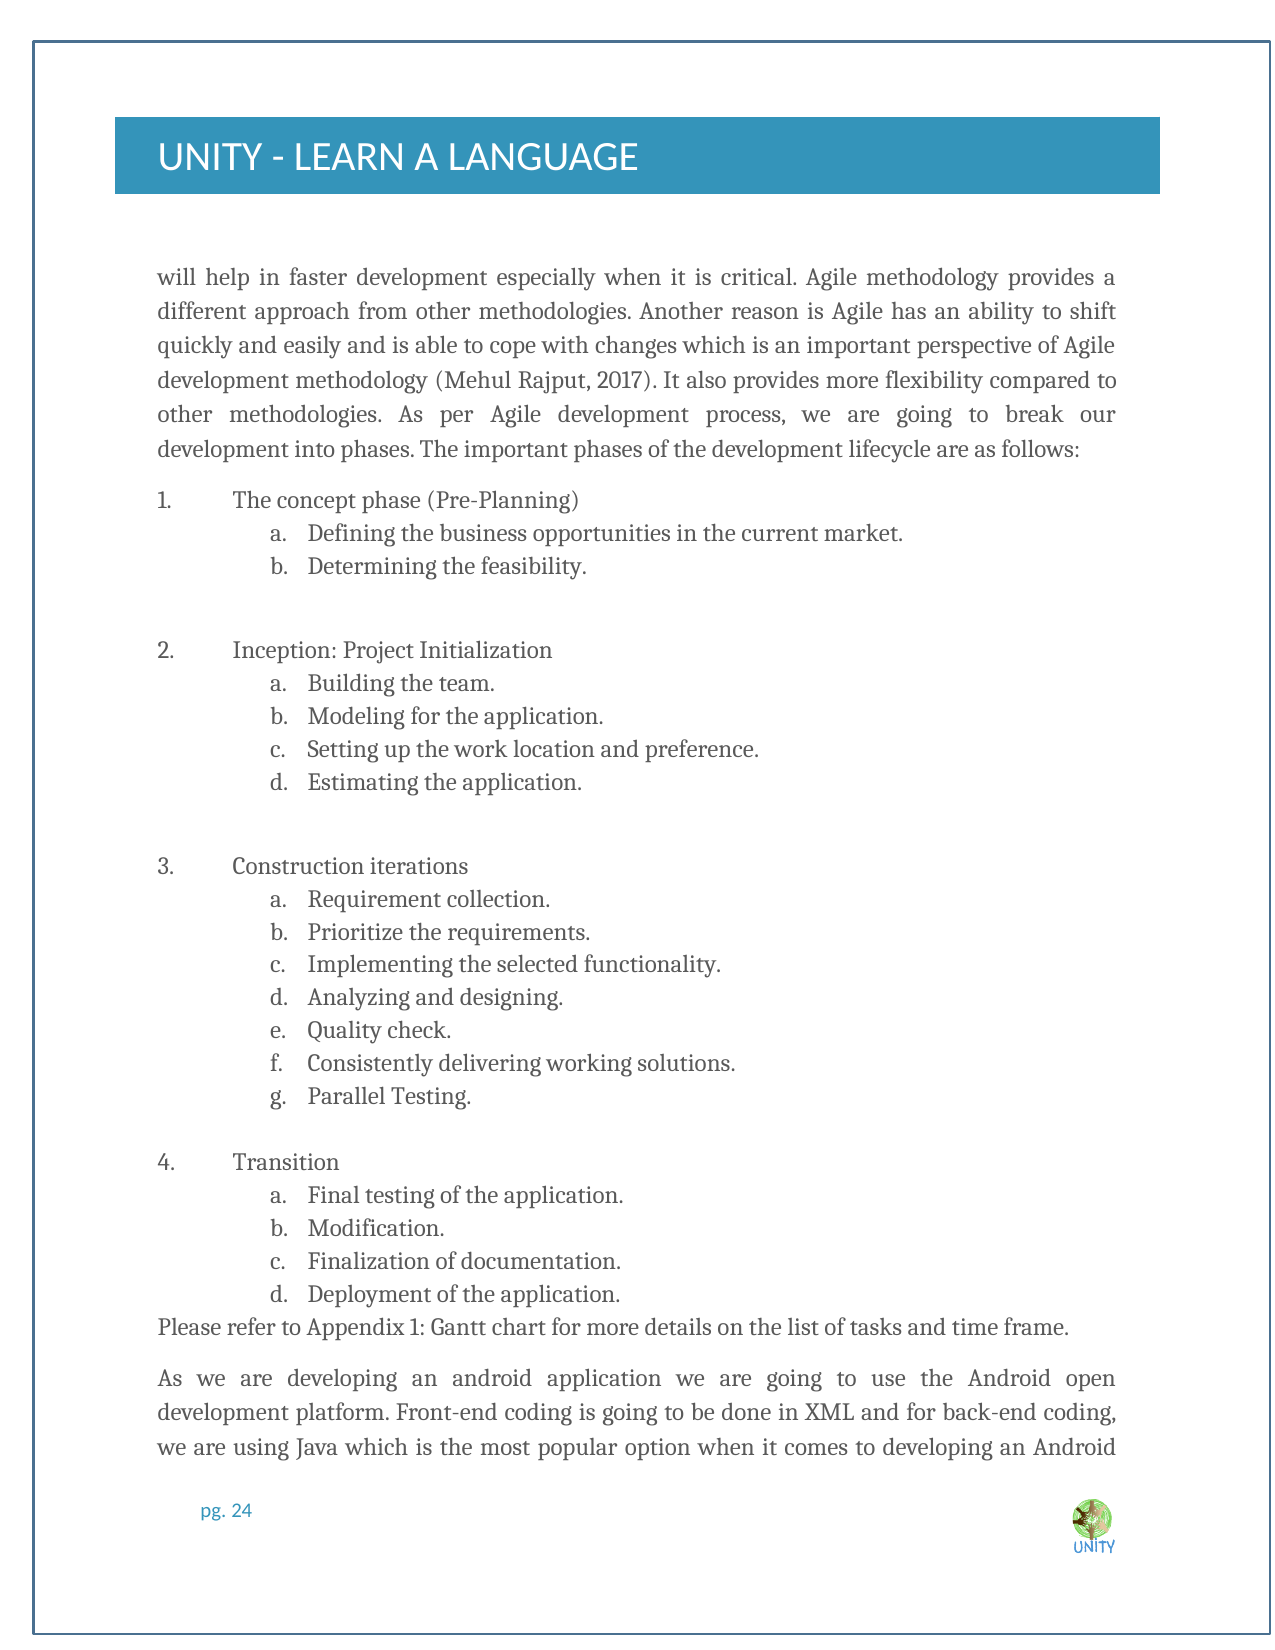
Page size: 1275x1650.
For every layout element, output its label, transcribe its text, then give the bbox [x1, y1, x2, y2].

list Estimating the application. [270, 768, 1117, 796]
list Quality check. [270, 1016, 1117, 1045]
list Parallel Testing. [270, 1082, 1117, 1111]
list Setting up the work location and preference. [270, 735, 1117, 763]
text 1. The concept phase (Pre-Planning) [157, 486, 1117, 515]
list Finalization of documentation. [270, 1247, 1117, 1275]
list Implementing the selected functionality. [270, 950, 1117, 979]
list Defining the business opportunities in the current market. [270, 519, 1117, 548]
text Please refer to Appendix 1: Gantt chart for more details on the list of tasks and time frame. [157, 1312, 1117, 1341]
list Prioritize the requirements. [270, 917, 1117, 946]
text 2. Inception: Project Initialization [157, 636, 1117, 665]
list Requirement collection. [270, 884, 1117, 913]
text 3. Construction iterations [157, 852, 1117, 880]
list Final testing of the application. [270, 1181, 1117, 1209]
list Building the team. [270, 669, 1117, 698]
list Deployment of the application. [270, 1279, 1117, 1308]
list Consistently delivering working solutions. [270, 1049, 1117, 1078]
list Modeling for the application. [270, 702, 1117, 731]
list Analyzing and designing. [270, 983, 1117, 1012]
picture [1067, 1492, 1116, 1558]
list Determining the feasibility. [270, 552, 1117, 581]
list Modification. [270, 1214, 1117, 1242]
text 4. Transition [157, 1148, 1117, 1177]
